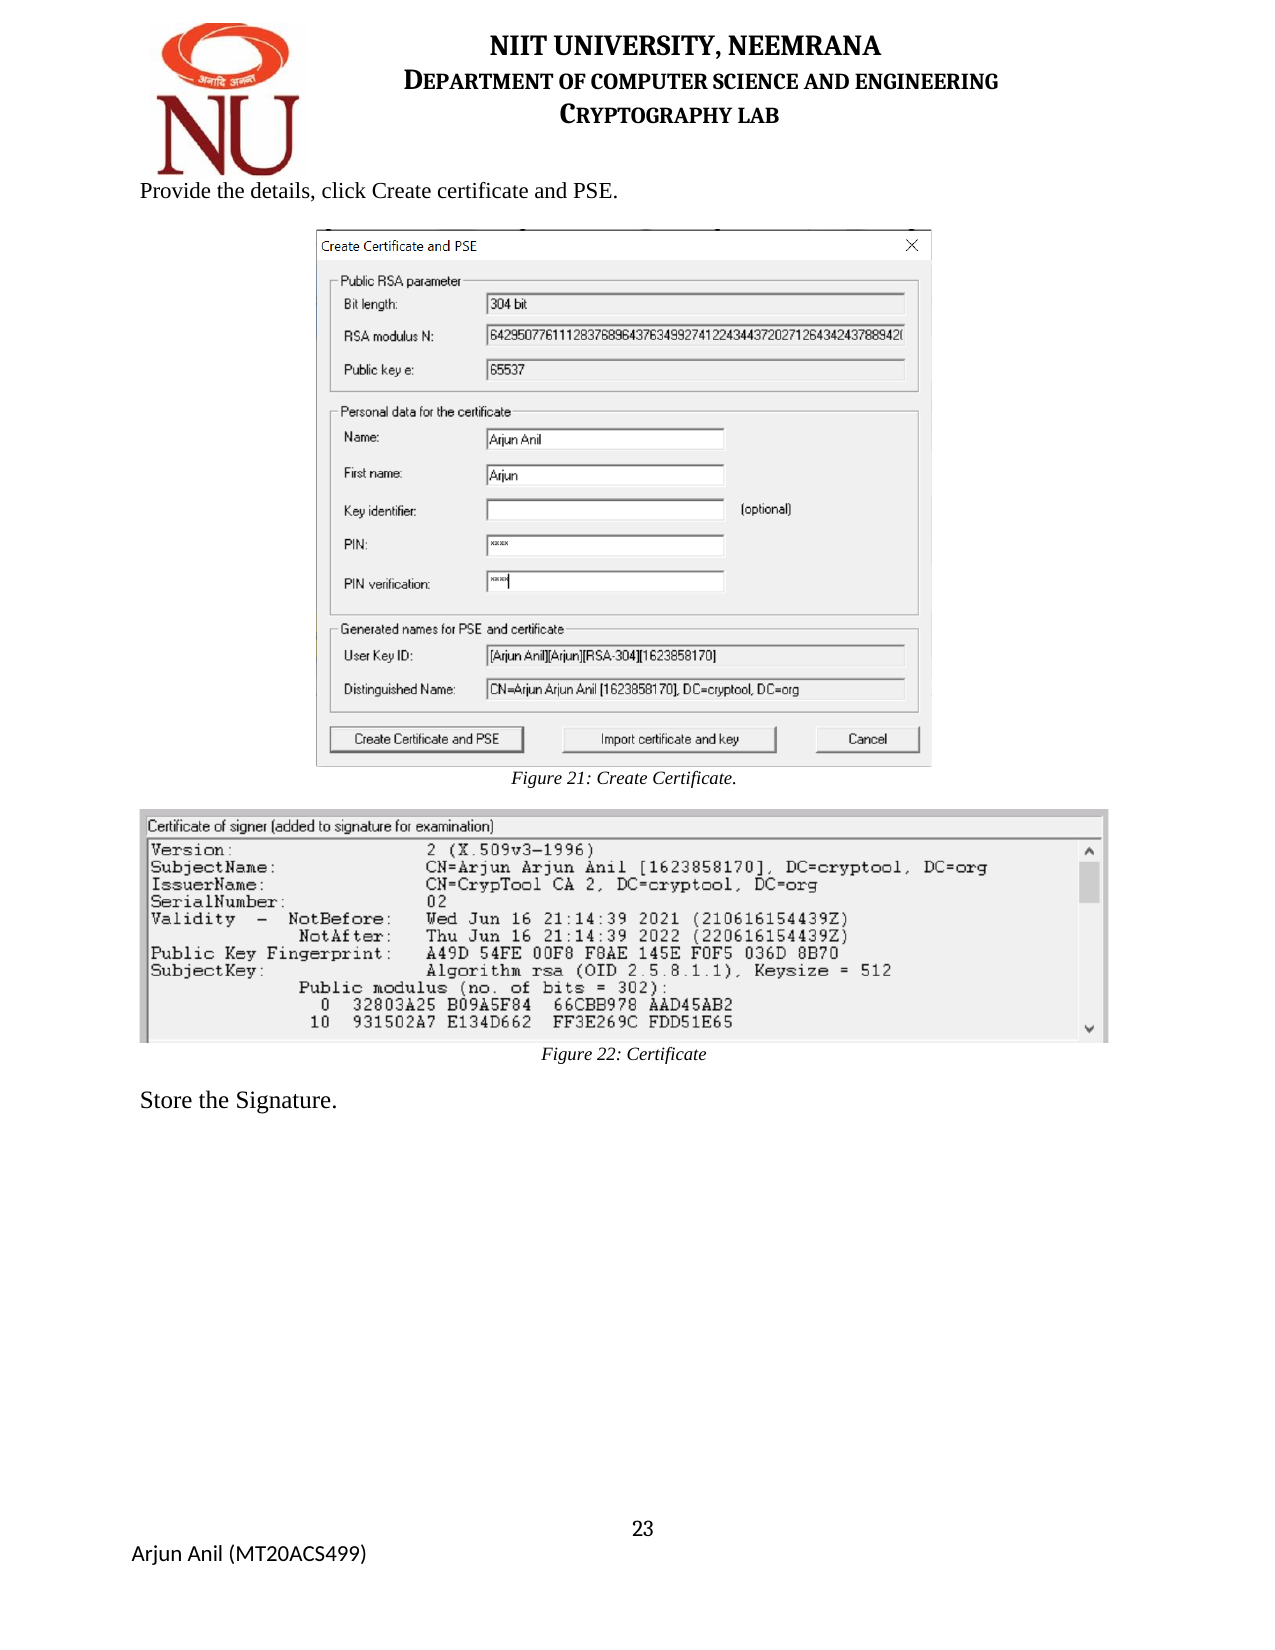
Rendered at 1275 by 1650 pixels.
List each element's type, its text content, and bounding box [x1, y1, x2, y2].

text Figure 22: Certificate [139, 1043, 1108, 1064]
picture [150, 23, 306, 177]
picture [139, 809, 1109, 1043]
picture [316, 229, 932, 767]
text Store the Signature. [139, 1085, 1108, 1114]
text Figure 21: Create Certificate. [139, 767, 1108, 789]
text Provide the details, click Create certificate and PSE. [139, 177, 1108, 203]
